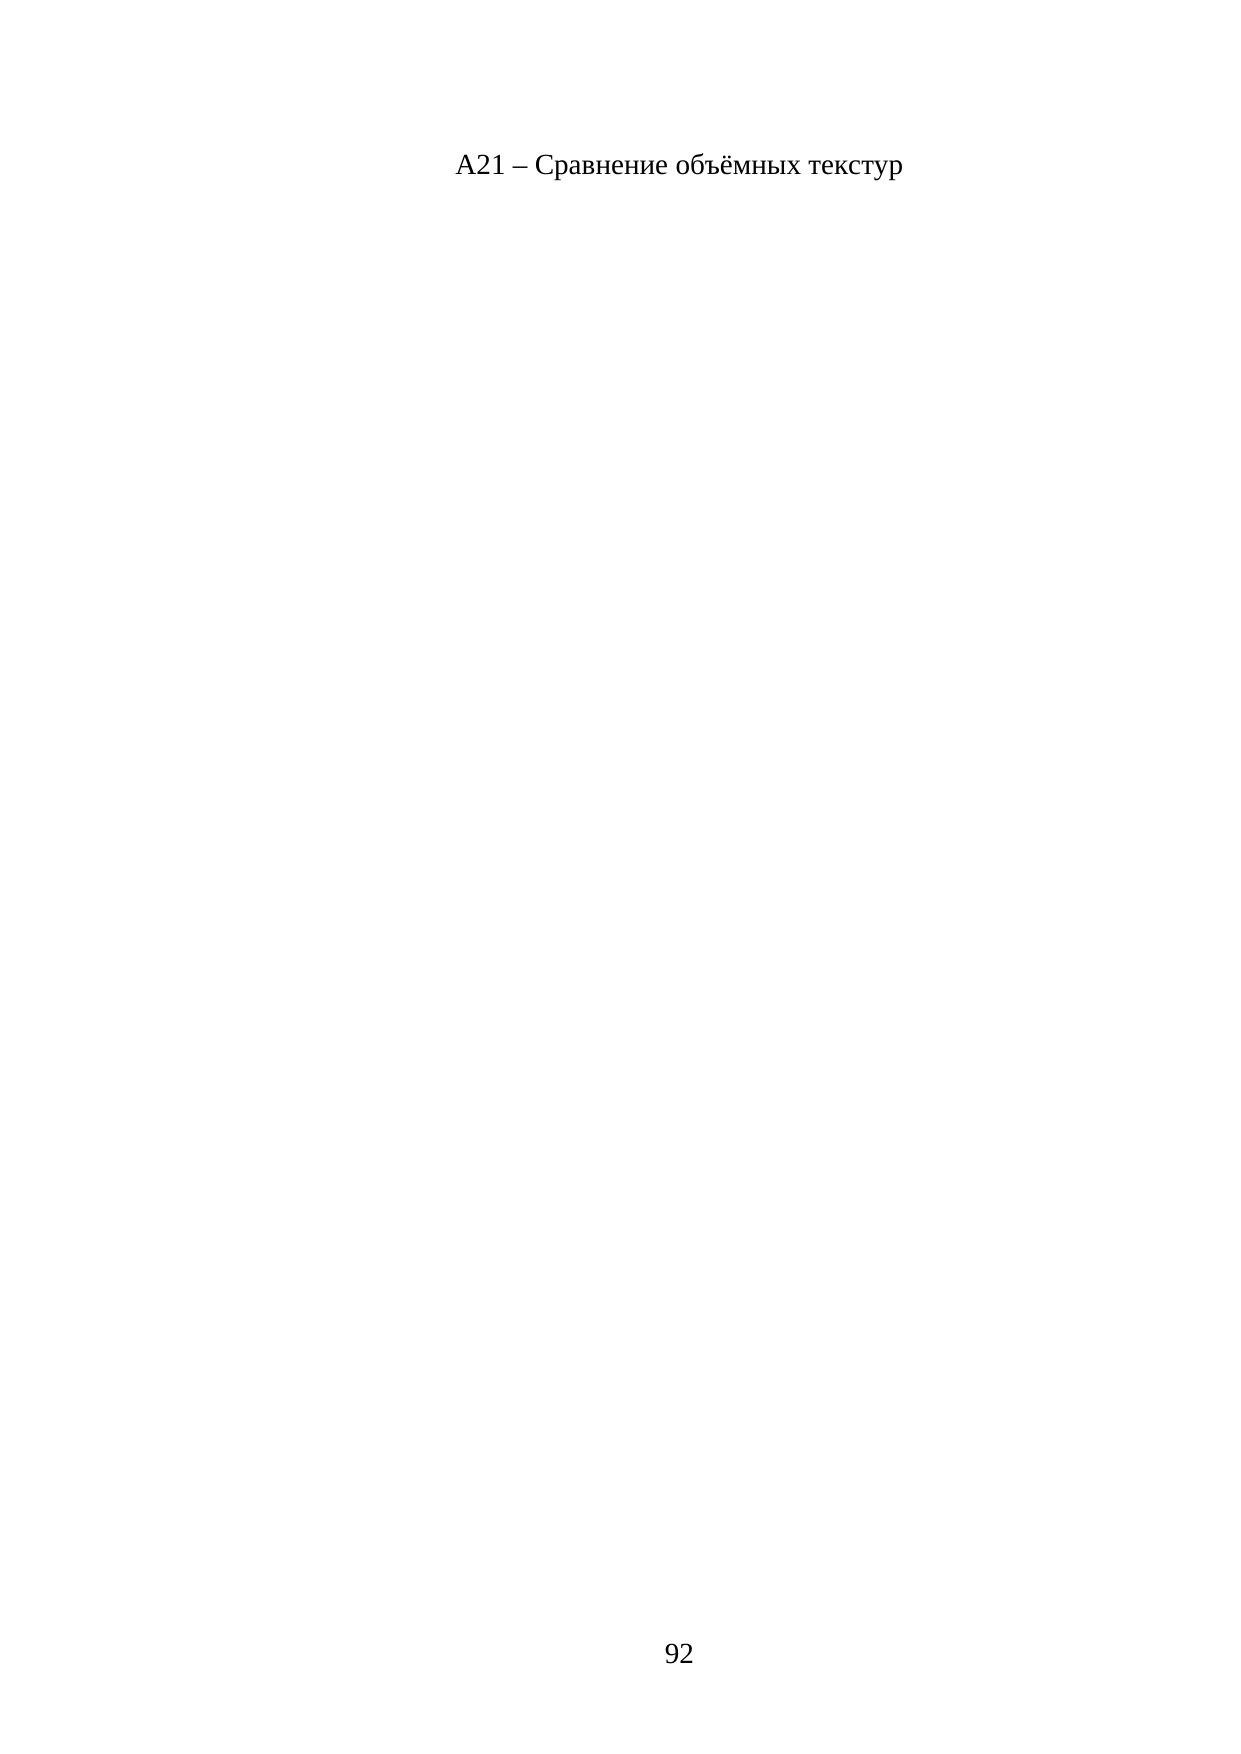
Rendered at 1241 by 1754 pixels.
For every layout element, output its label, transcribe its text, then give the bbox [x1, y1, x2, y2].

text А21 – Сравнение объёмных текстур [177, 147, 1181, 181]
